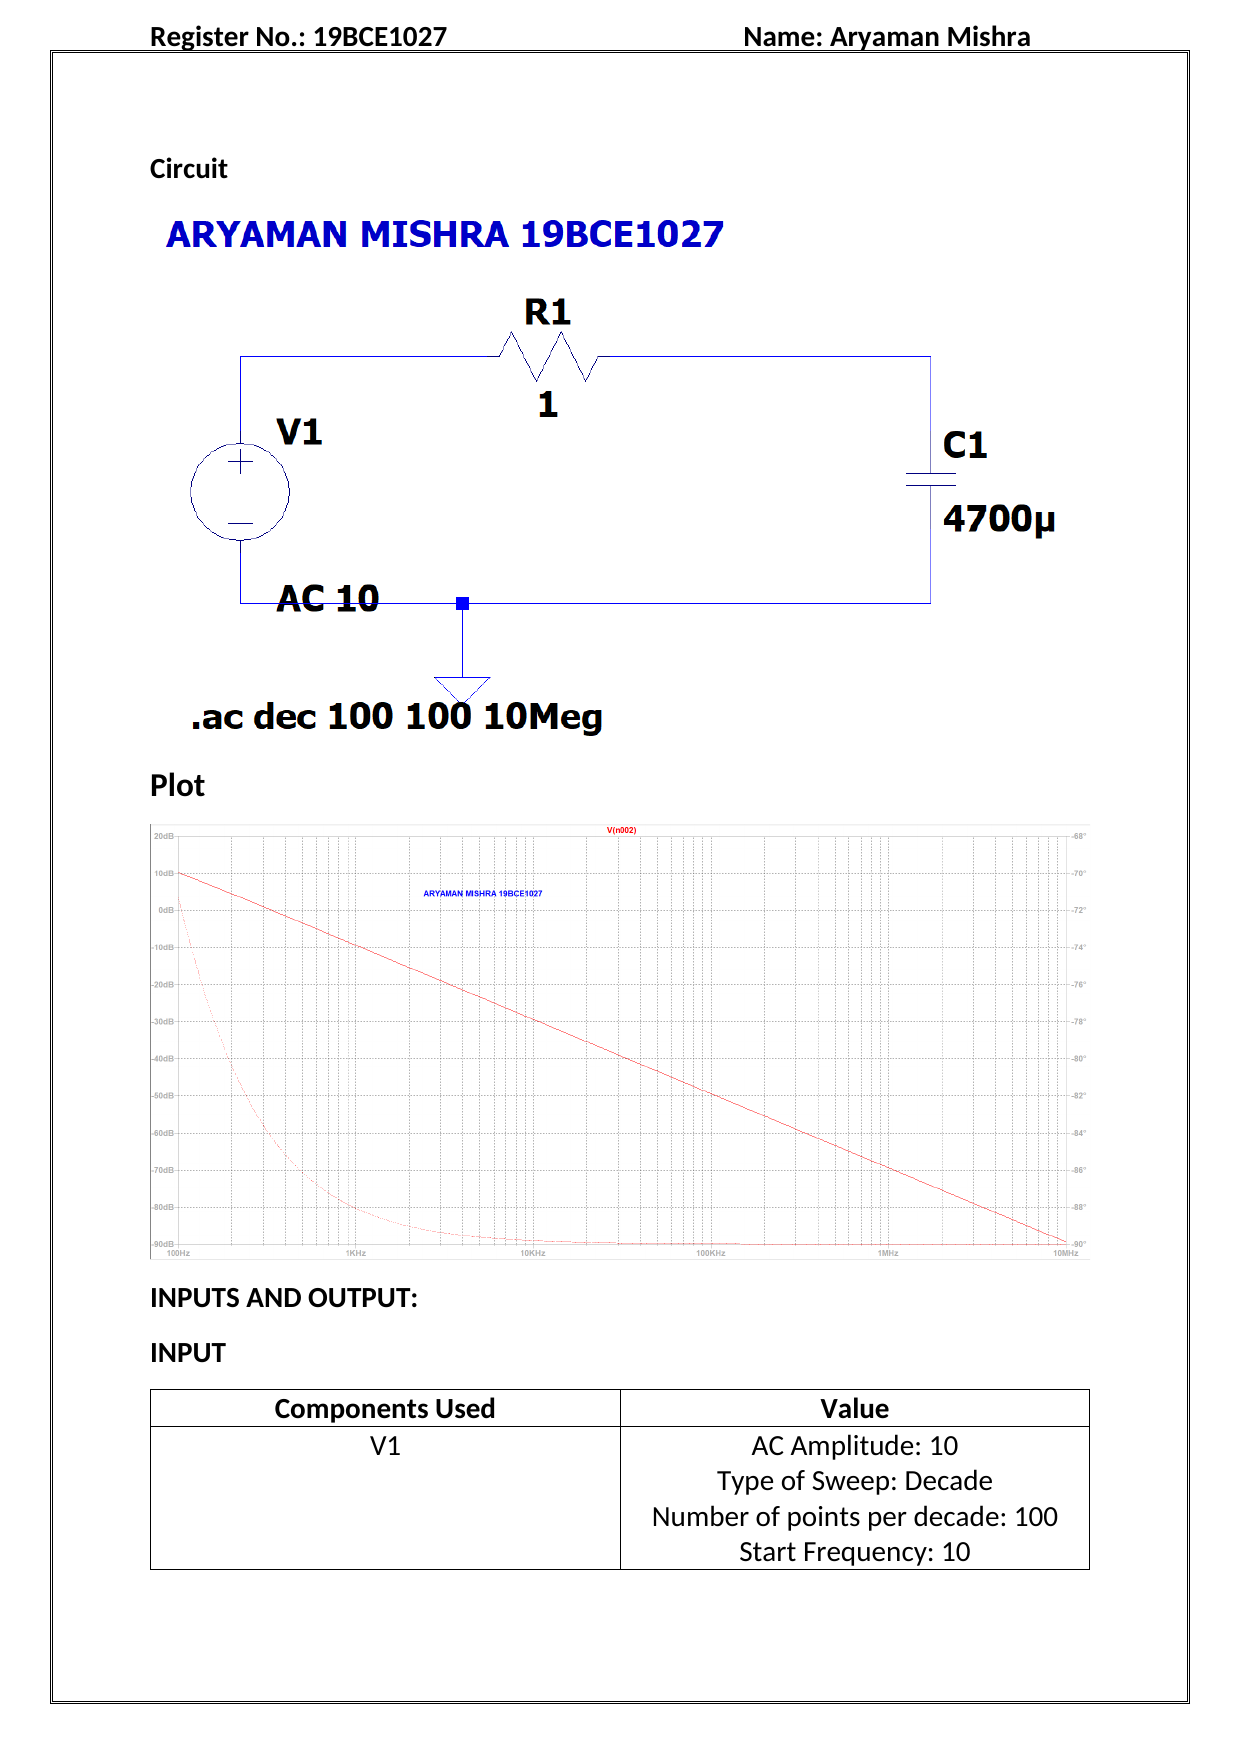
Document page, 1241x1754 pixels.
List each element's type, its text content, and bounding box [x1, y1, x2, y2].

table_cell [621, 1427, 1089, 1569]
text Circuit [150, 150, 1090, 186]
table_header Components Used [151, 1390, 620, 1426]
picture [150, 824, 1091, 1260]
table_header Value [621, 1390, 1089, 1426]
text INPUTS AND OUTPUT: [150, 1279, 1090, 1314]
text INPUT [150, 1334, 1090, 1369]
table_cell V1 [151, 1427, 620, 1569]
text Plot [150, 764, 1090, 804]
picture [150, 205, 1091, 745]
